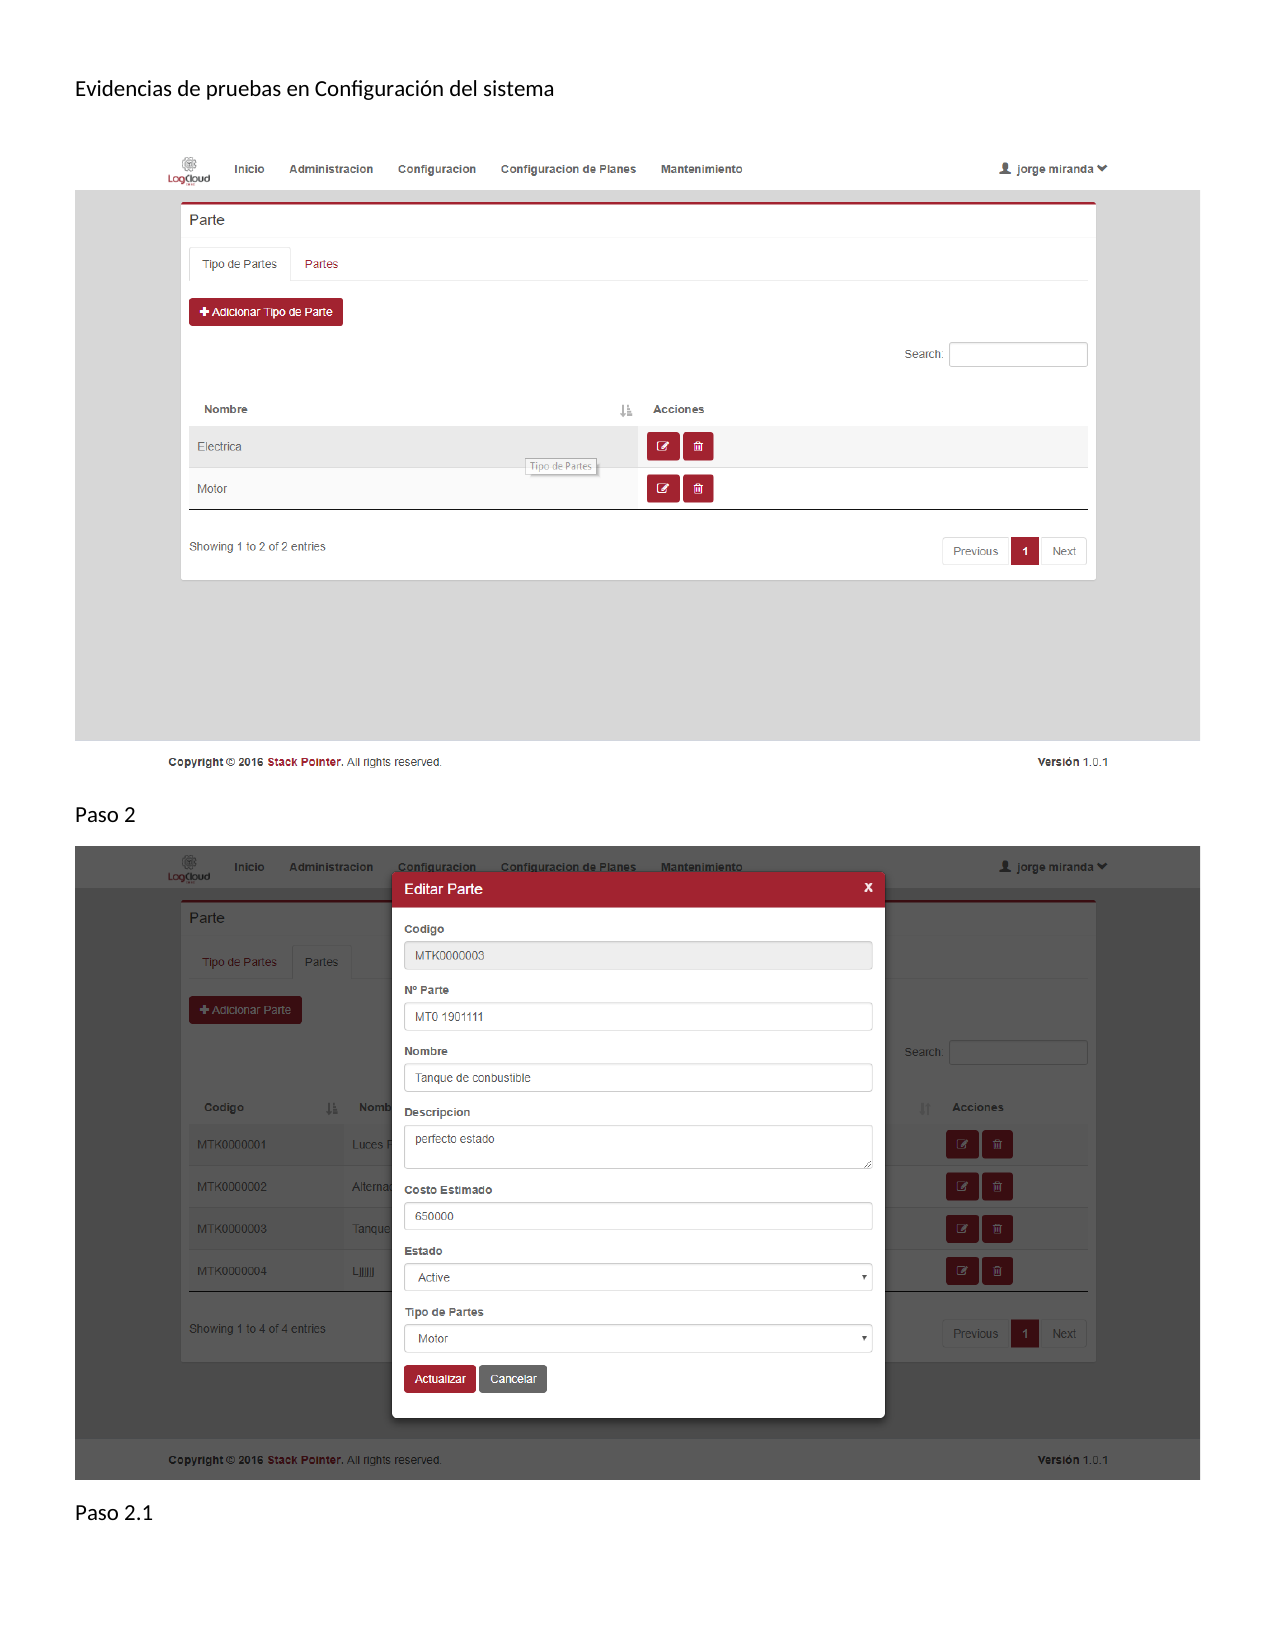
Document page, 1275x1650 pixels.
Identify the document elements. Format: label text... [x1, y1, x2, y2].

picture [75, 846, 1200, 1480]
picture [75, 148, 1200, 782]
text Paso 2.1 [75, 1498, 1200, 1526]
text Paso 2 [75, 800, 1200, 828]
